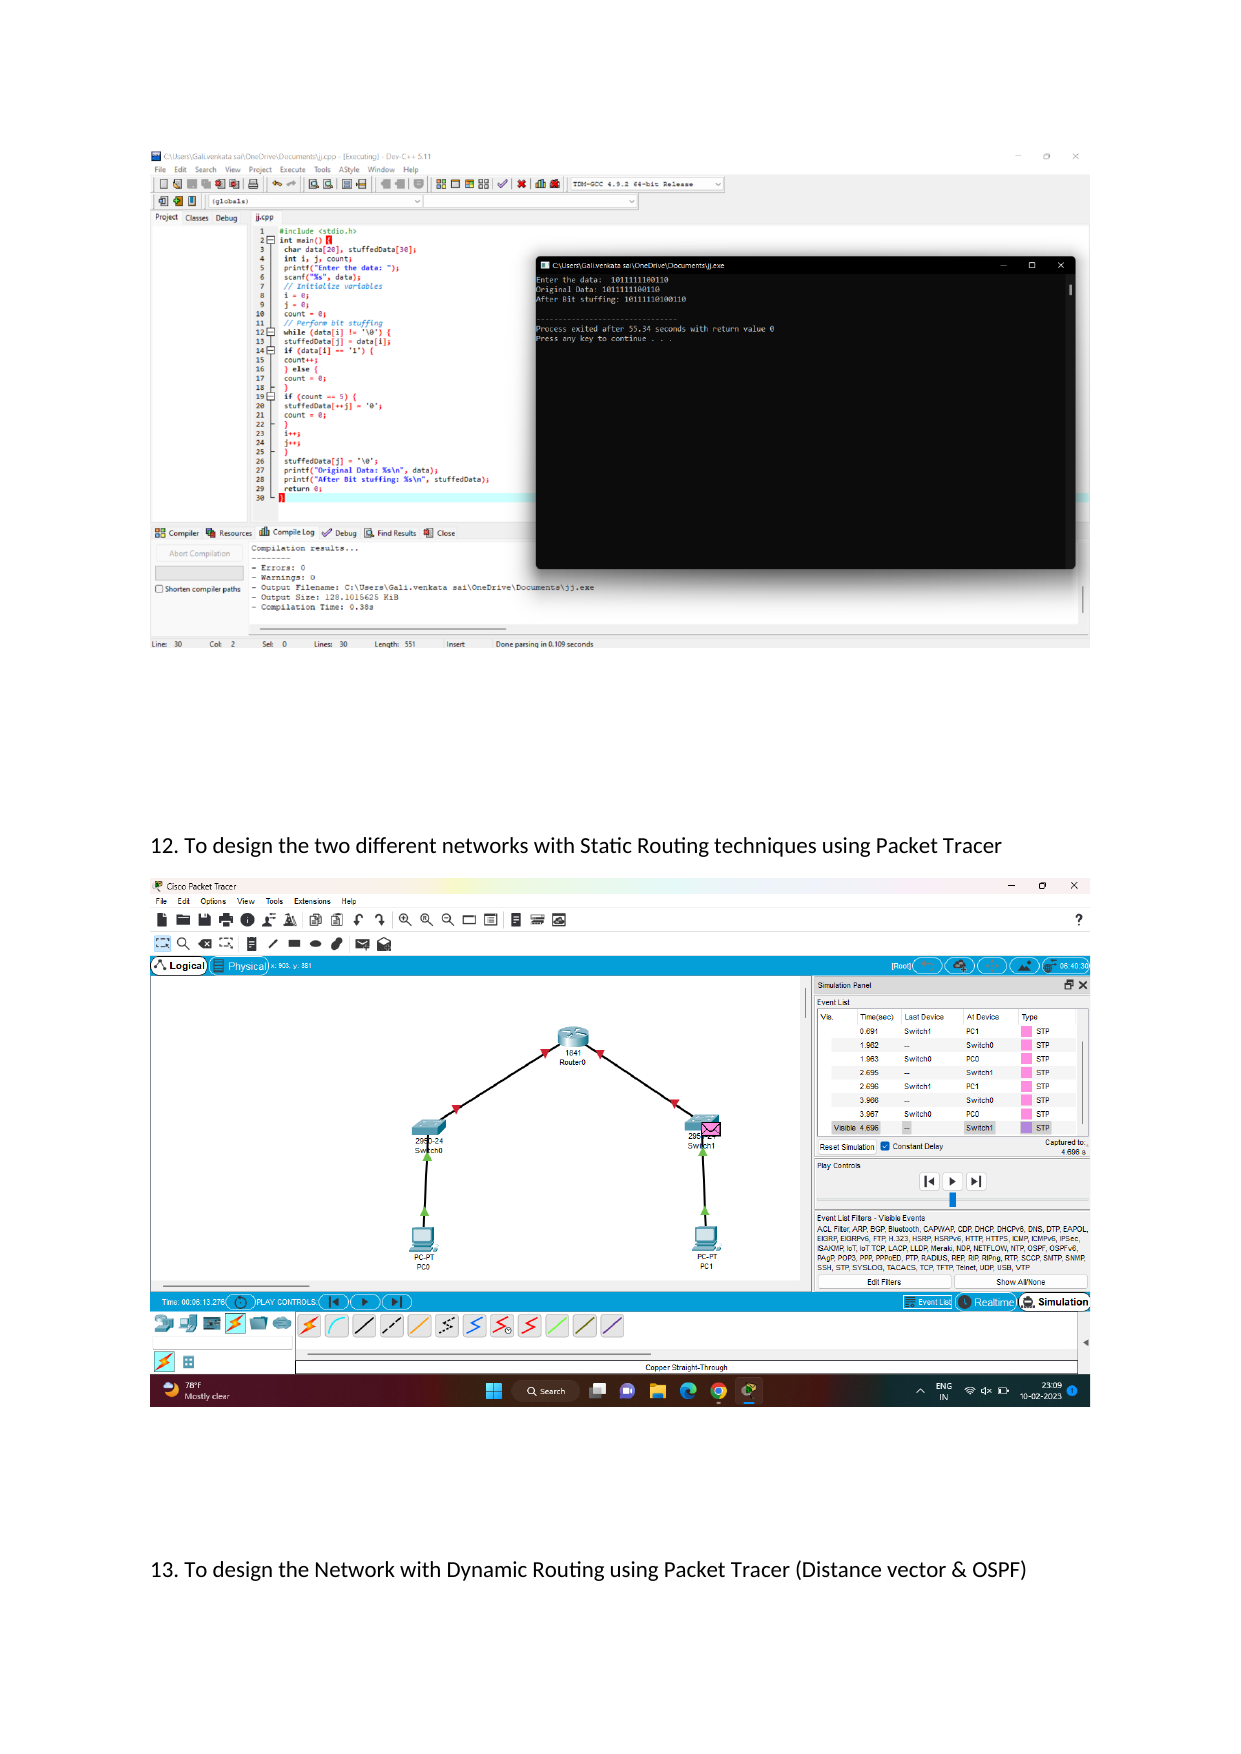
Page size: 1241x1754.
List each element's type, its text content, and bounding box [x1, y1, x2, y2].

picture [150, 150, 1090, 648]
picture [959, 1296, 971, 1308]
text 13. To design the Network with Dynamic Routing using Packet Tracer (Distance vector & OSPF) [150, 1555, 1090, 1583]
picture [954, 960, 966, 973]
text 12. To design the two different networks with Static Routing techniques using Packet Tracer [150, 831, 1090, 859]
picture [150, 878, 1091, 1407]
picture [1043, 965, 1051, 973]
